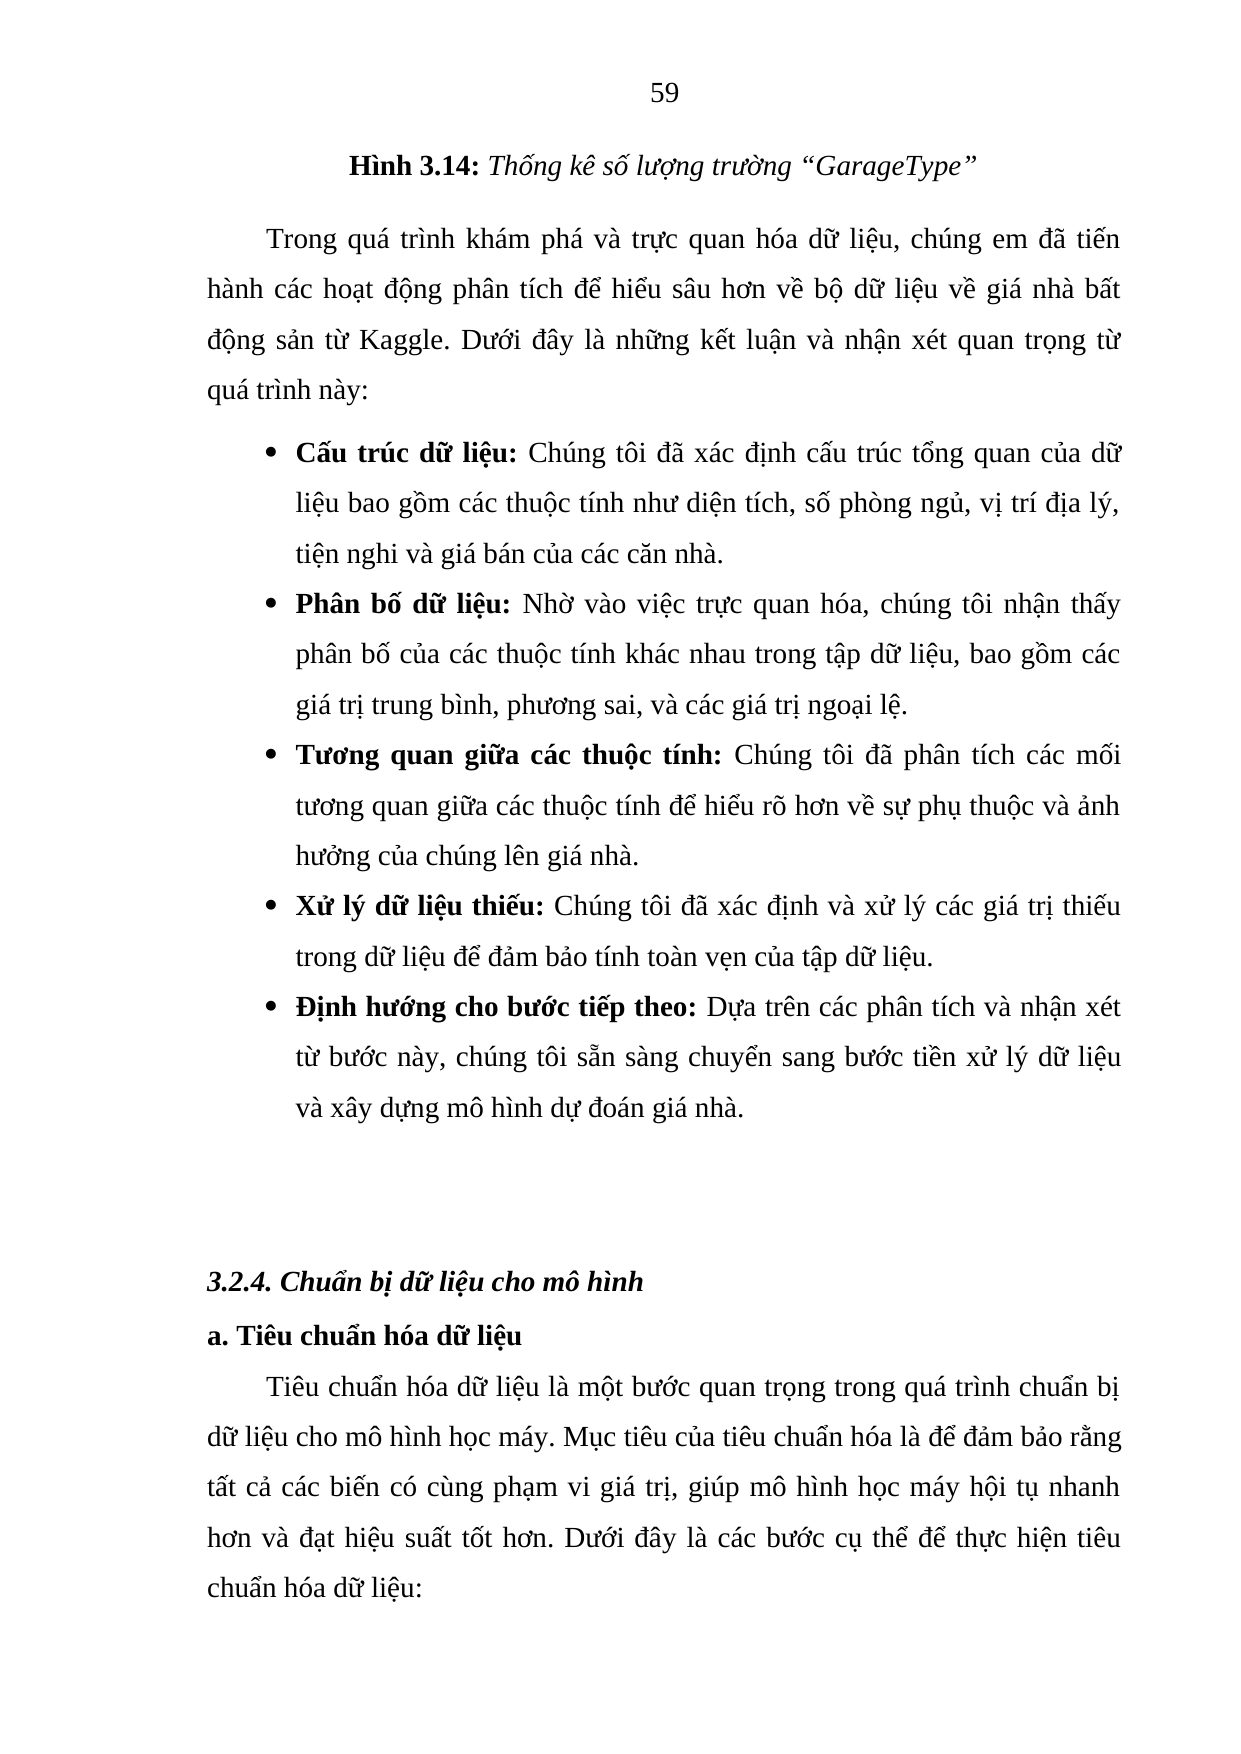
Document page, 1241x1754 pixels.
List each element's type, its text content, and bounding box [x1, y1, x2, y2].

list Định hướng cho bước tiếp theo: Dựa trên các phân tích và nhận xét từ bước này, chúng tôi sẵn sàng chuyển sang bước tiền xử lý dữ liệu và xây dựng mô hình dự đoán giá nhà. [266, 989, 1122, 1123]
subtitle Tiêu chuẩn hóa dữ liệu [207, 1318, 1122, 1352]
list Xử lý dữ liệu thiếu: Chúng tôi đã xác định và xử lý các giá trị thiếu trong dữ liệu để đảm bảo tính toàn vẹn của tập dữ liệu. [266, 888, 1122, 972]
list Phân bố dữ liệu: Nhờ vào việc trực quan hóa, chúng tôi nhận thấy phân bố của các thuộc tính khác nhau trong tập dữ liệu, bao gồm các giá trị trung bình, phương sai, và các giá trị ngoại lệ. [266, 586, 1122, 720]
text Trong quá trình khám phá và trực quan hóa dữ liệu, chúng em đã tiến hành các hoạt động phân tích để hiểu sâu hơn về bộ dữ liệu về giá nhà bất động sản từ Kaggle. Dưới đây là những kết luận và nhận xét quan trọng từ quá trình này: [207, 221, 1122, 406]
subtitle Chuẩn bị dữ liệu cho mô hình [207, 1264, 1122, 1297]
list Cấu trúc dữ liệu: Chúng tôi đã xác định cấu trúc tổng quan của dữ liệu bao gồm các thuộc tính như diện tích, số phòng ngủ, vị trí địa lý, tiện nghi và giá bán của các căn nhà. [266, 435, 1122, 569]
text Thống kê số lượng trường “GarageType” [207, 148, 1122, 181]
list Tương quan giữa các thuộc tính: Chúng tôi đã phân tích các mối tương quan giữa các thuộc tính để hiểu rõ hơn về sự phụ thuộc và ảnh hưởng của chúng lên giá nhà. [266, 737, 1122, 871]
text Tiêu chuẩn hóa dữ liệu là một bước quan trọng trong quá trình chuẩn bị dữ liệu cho mô hình học máy. Mục tiêu của tiêu chuẩn hóa là để đảm bảo rằng tất cả các biến có cùng phạm vi giá trị, giúp mô hình học máy hội tụ nhanh hơn và đạt hiệu suất tốt hơn. Dưới đây là các bước cụ thể để thực hiện tiêu chuẩn hóa dữ liệu: [207, 1369, 1122, 1603]
